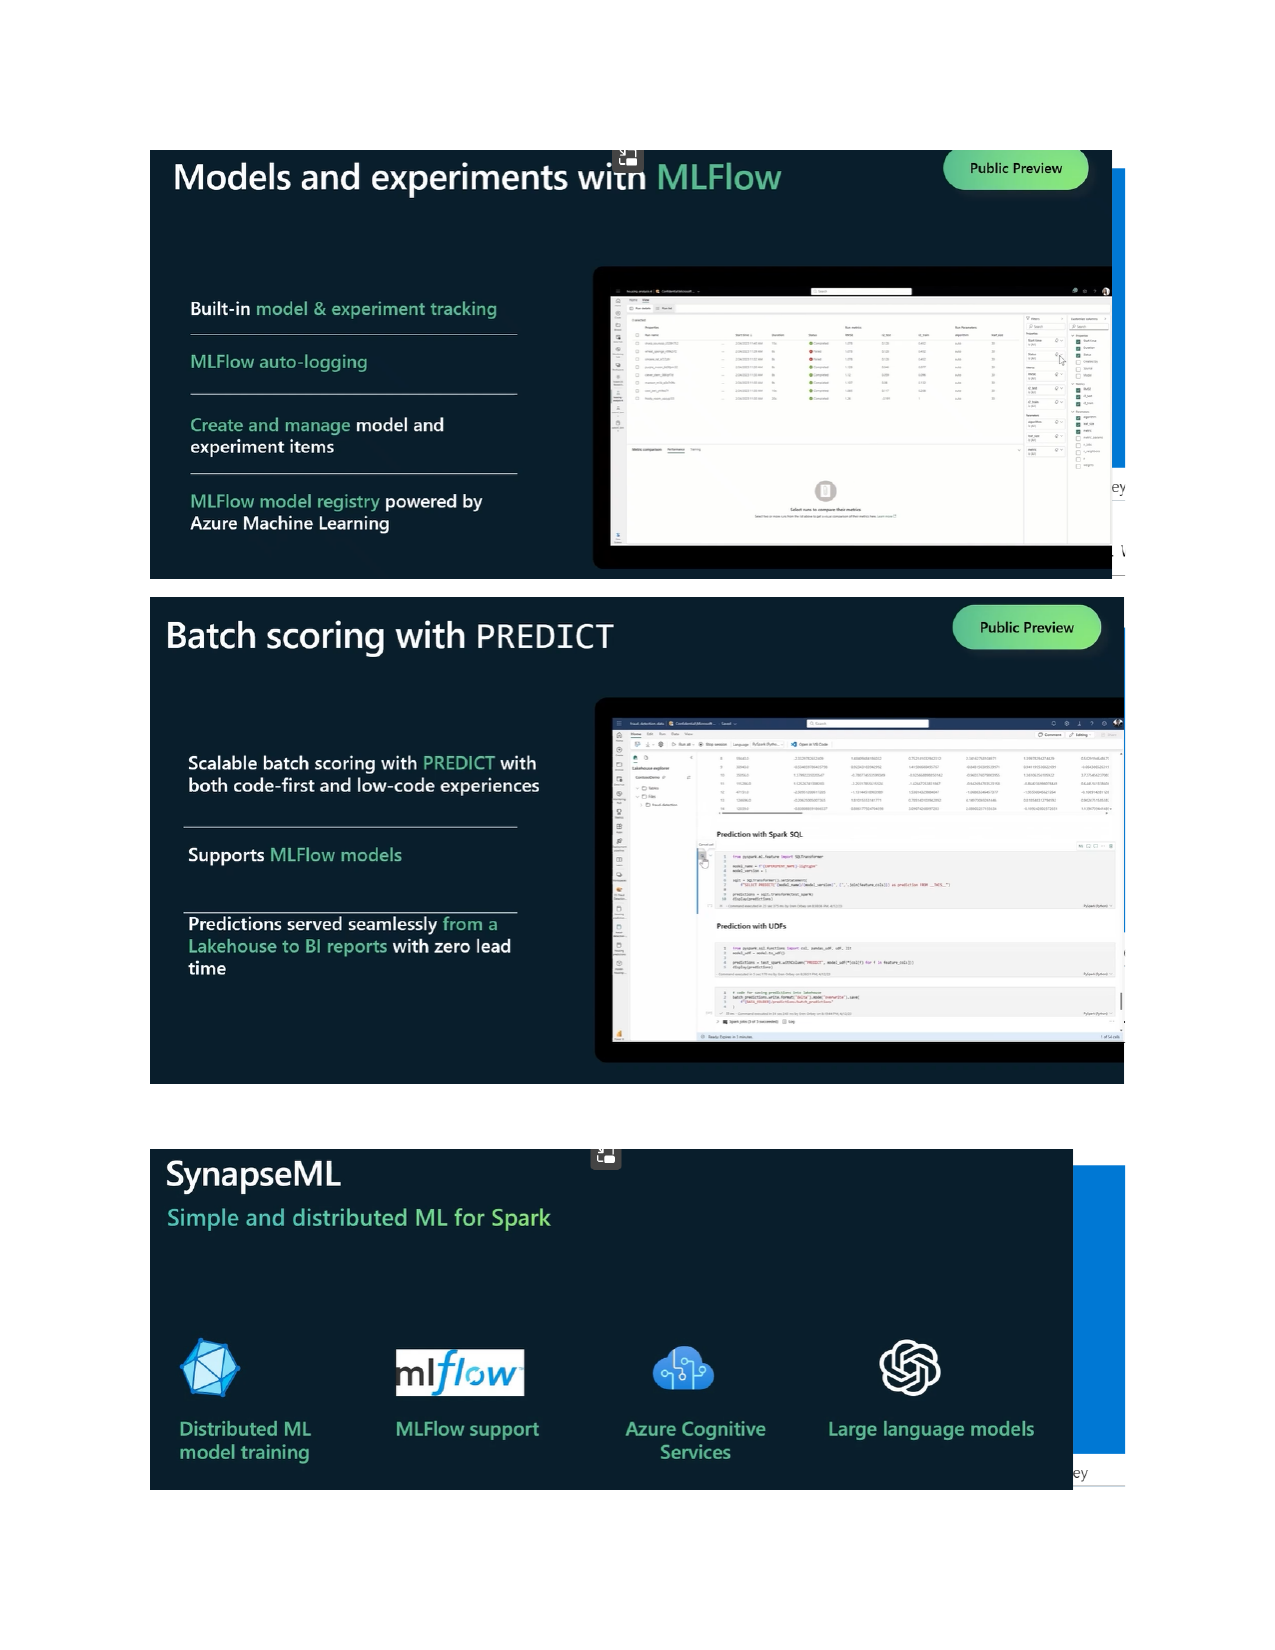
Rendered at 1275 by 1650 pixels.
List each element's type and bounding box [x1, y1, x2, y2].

picture [150, 1149, 1125, 1490]
picture [150, 150, 1125, 579]
picture [150, 597, 1125, 1084]
